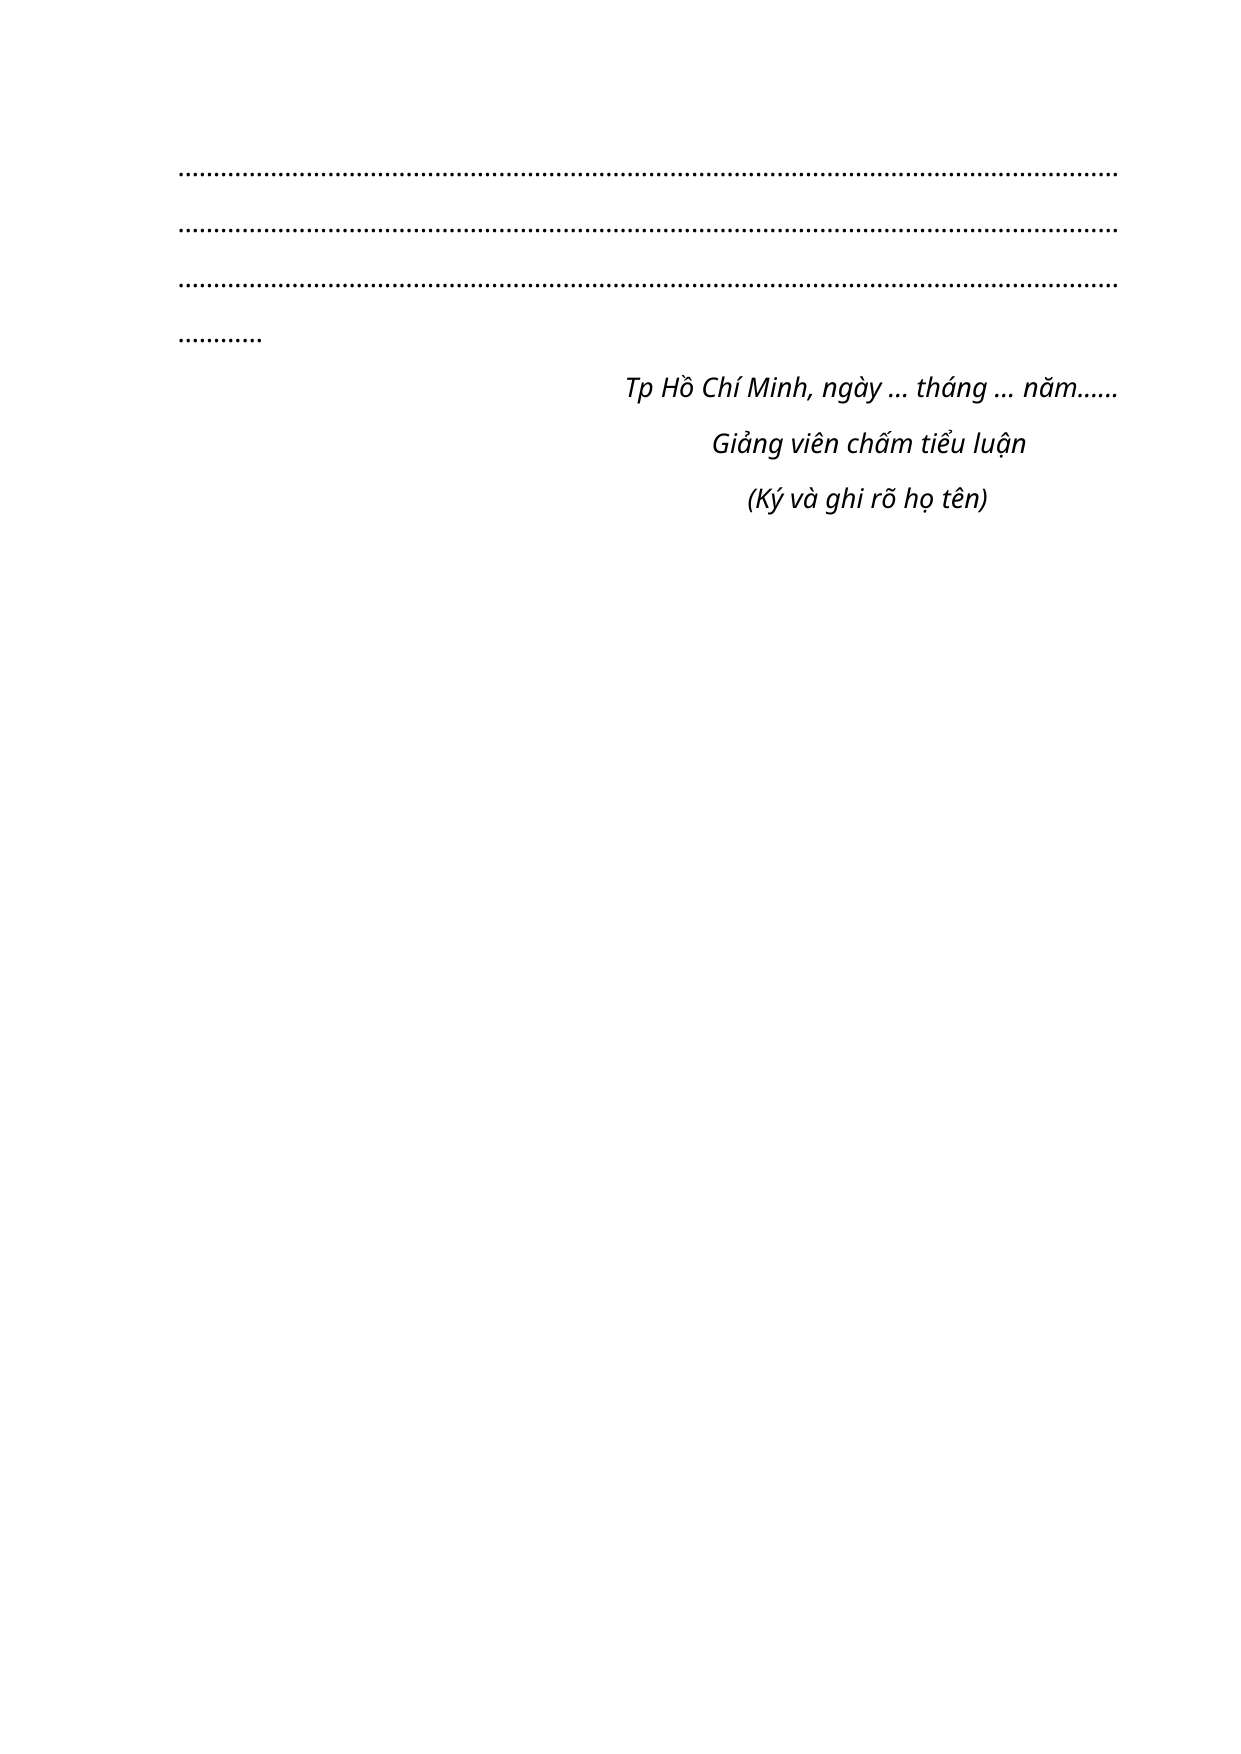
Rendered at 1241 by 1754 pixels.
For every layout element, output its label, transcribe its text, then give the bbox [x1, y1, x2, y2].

text Tp Hồ Chí Minh, ngày … tháng … năm...... [177, 369, 1122, 406]
text ………………………………………………………………………………………………………………………………………………………………………………………………………………………………………………………………………………………………………………………………………………………………………… [177, 148, 1122, 351]
text (Ký và ghi rõ họ tên) [552, 479, 1111, 516]
text Giảng viên chấm tiểu luận [552, 424, 1111, 461]
